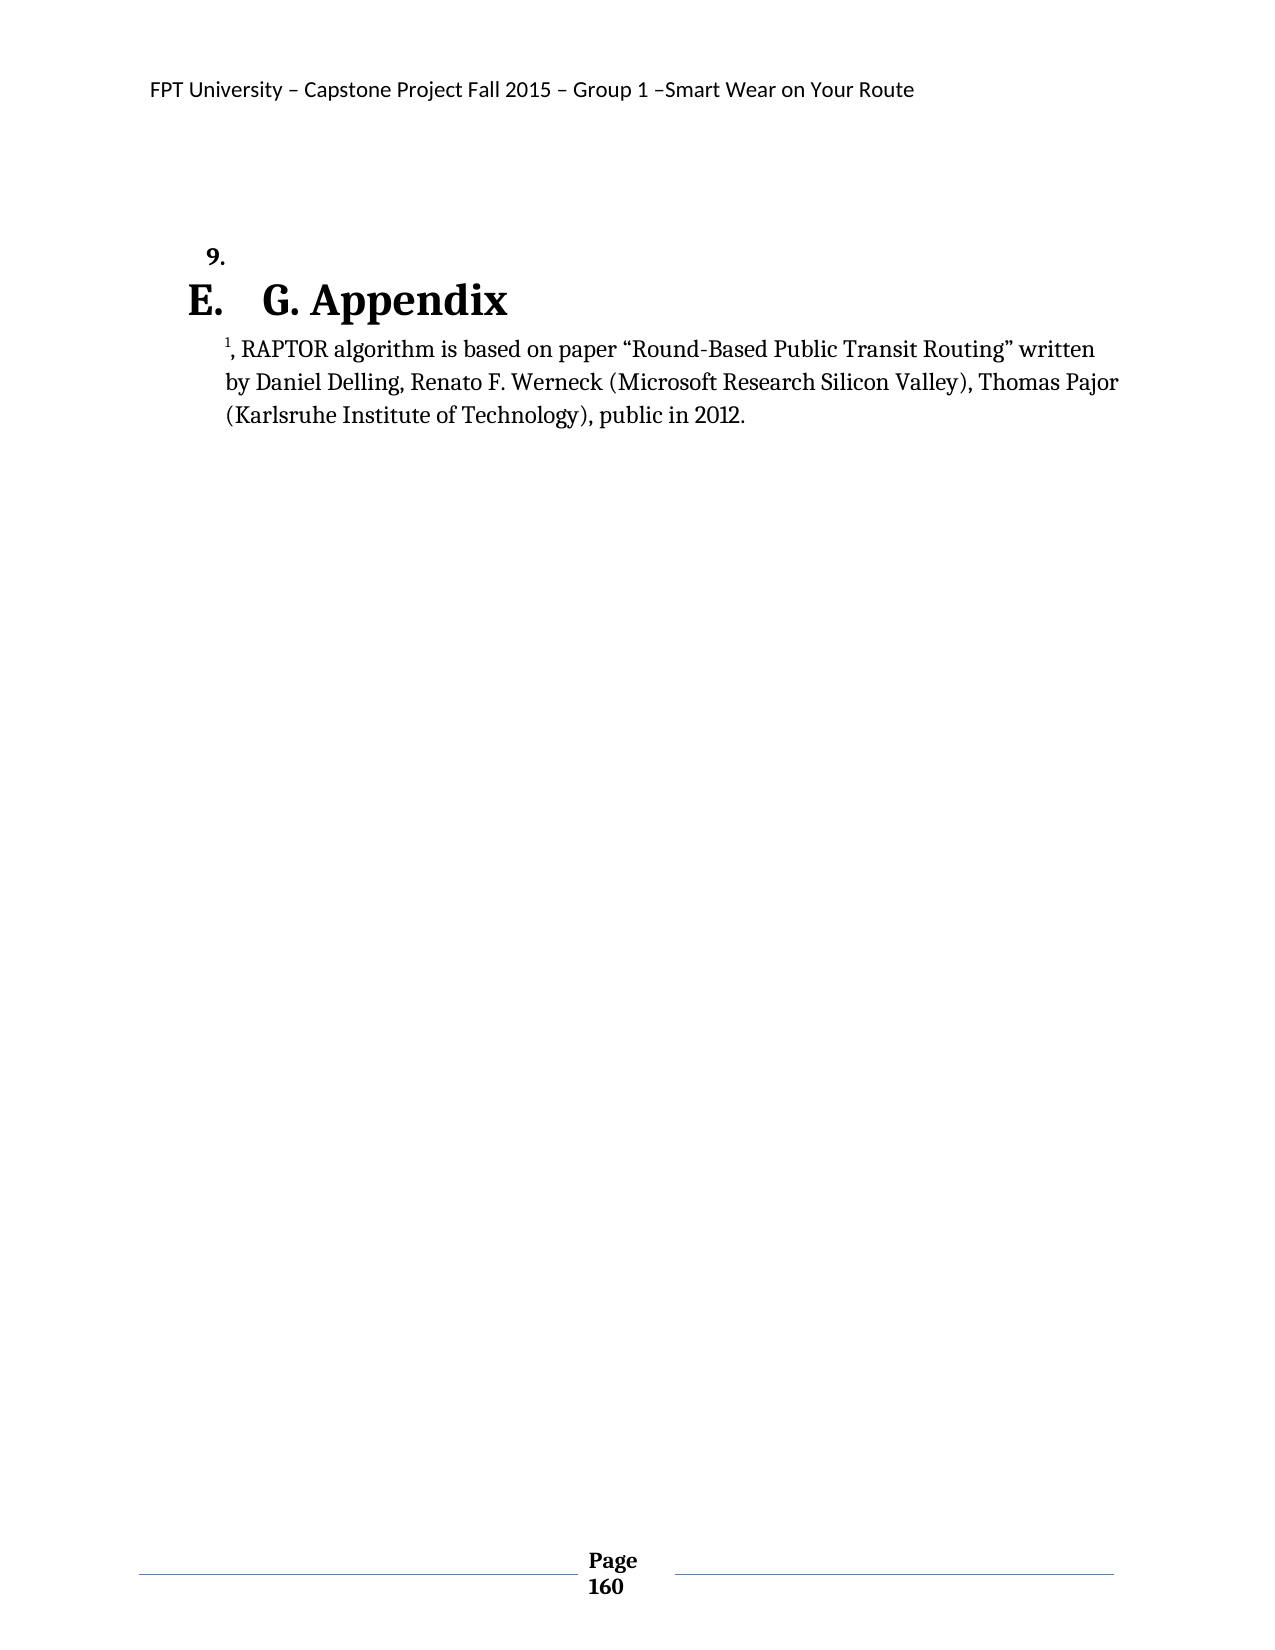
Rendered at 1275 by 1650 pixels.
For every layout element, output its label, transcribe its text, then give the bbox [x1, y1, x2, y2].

list 1, RAPTOR algorithm is based on paper “Round-Based Public Transit Routing” written by Daniel Delling, Renato F. Werneck (Microsoft Research Silicon Valley), Thomas Pajor (Karlsruhe Institute of Technology), public in 2012. [225, 335, 1125, 429]
subtitle G. Appendix [187, 274, 1125, 327]
